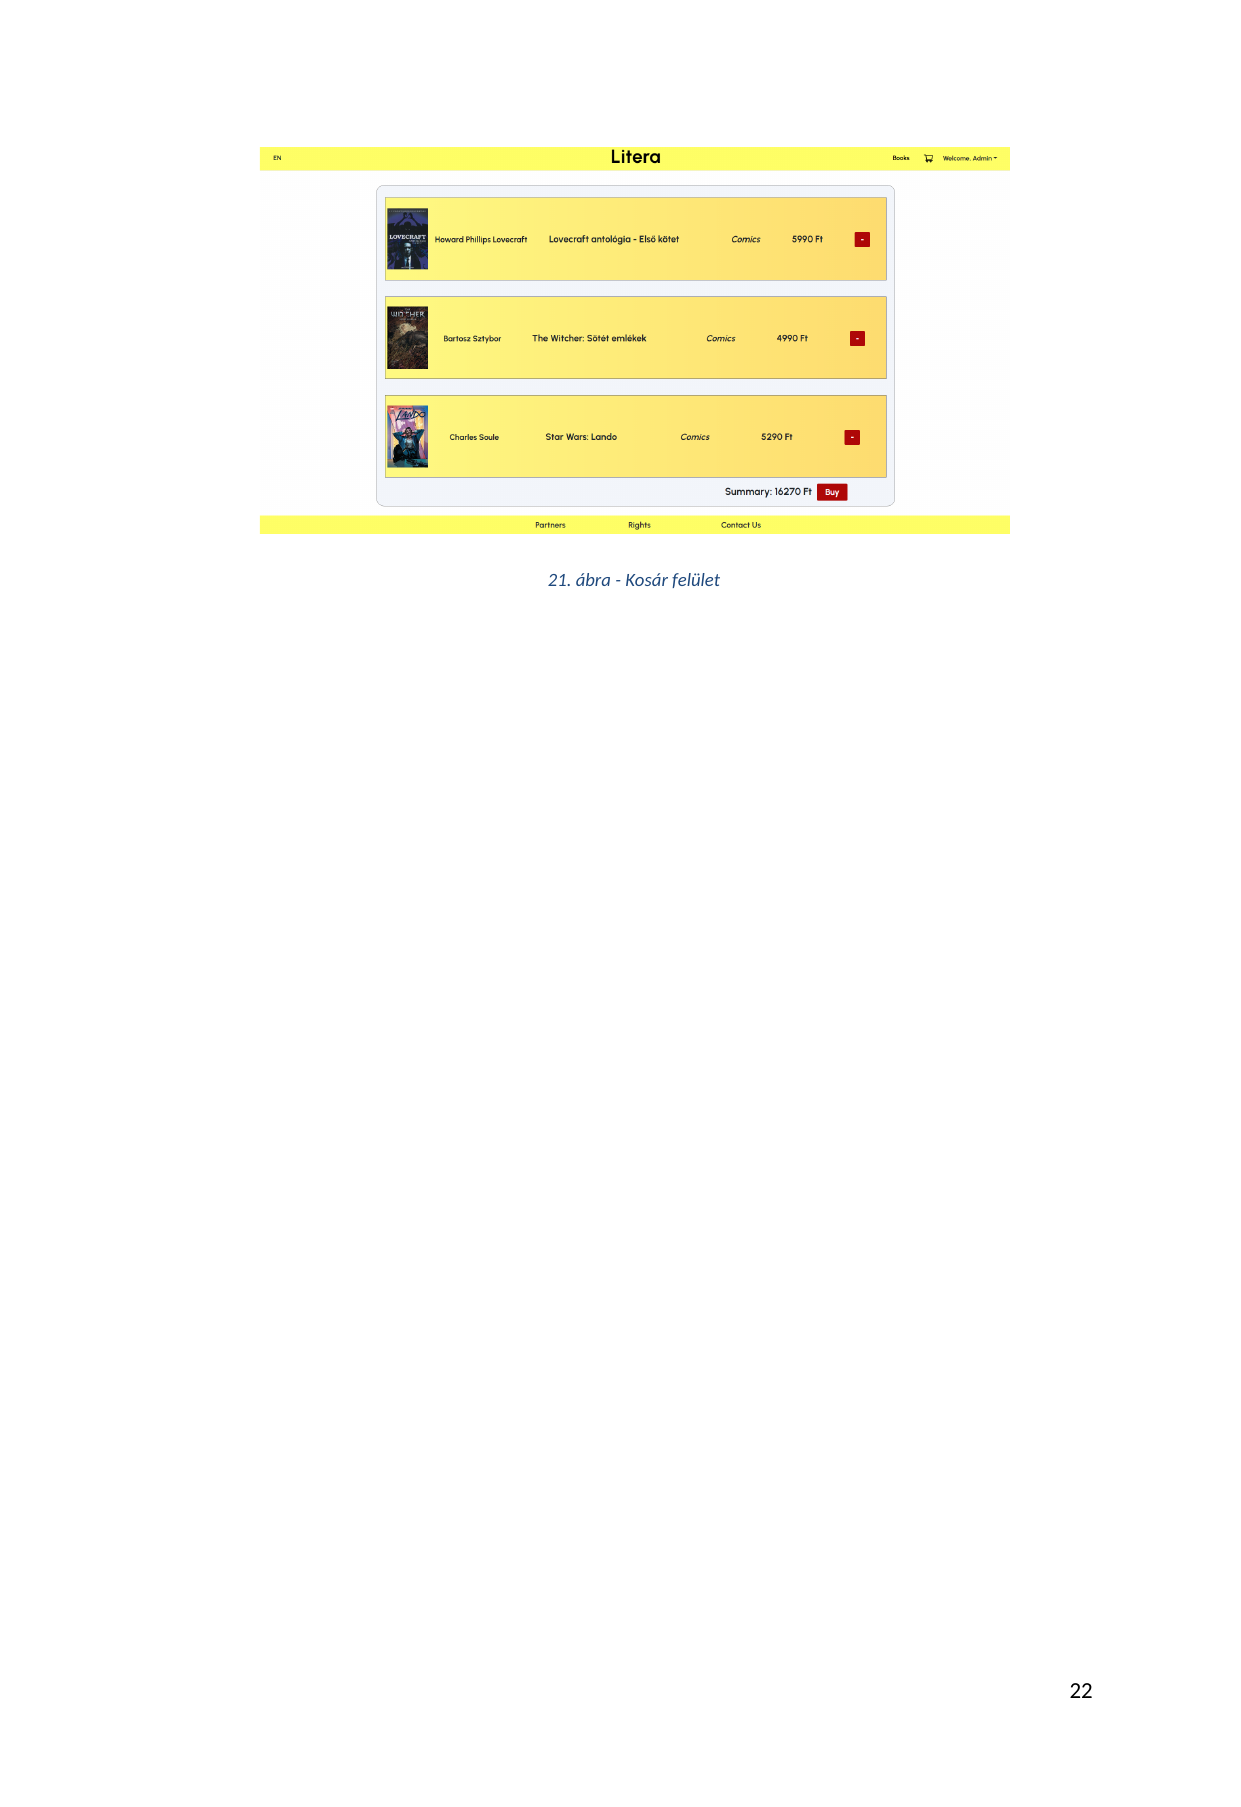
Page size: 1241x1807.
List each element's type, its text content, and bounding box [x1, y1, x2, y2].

picture [259, 147, 1010, 534]
text 21. ábra - Kosár felület [177, 568, 1092, 591]
